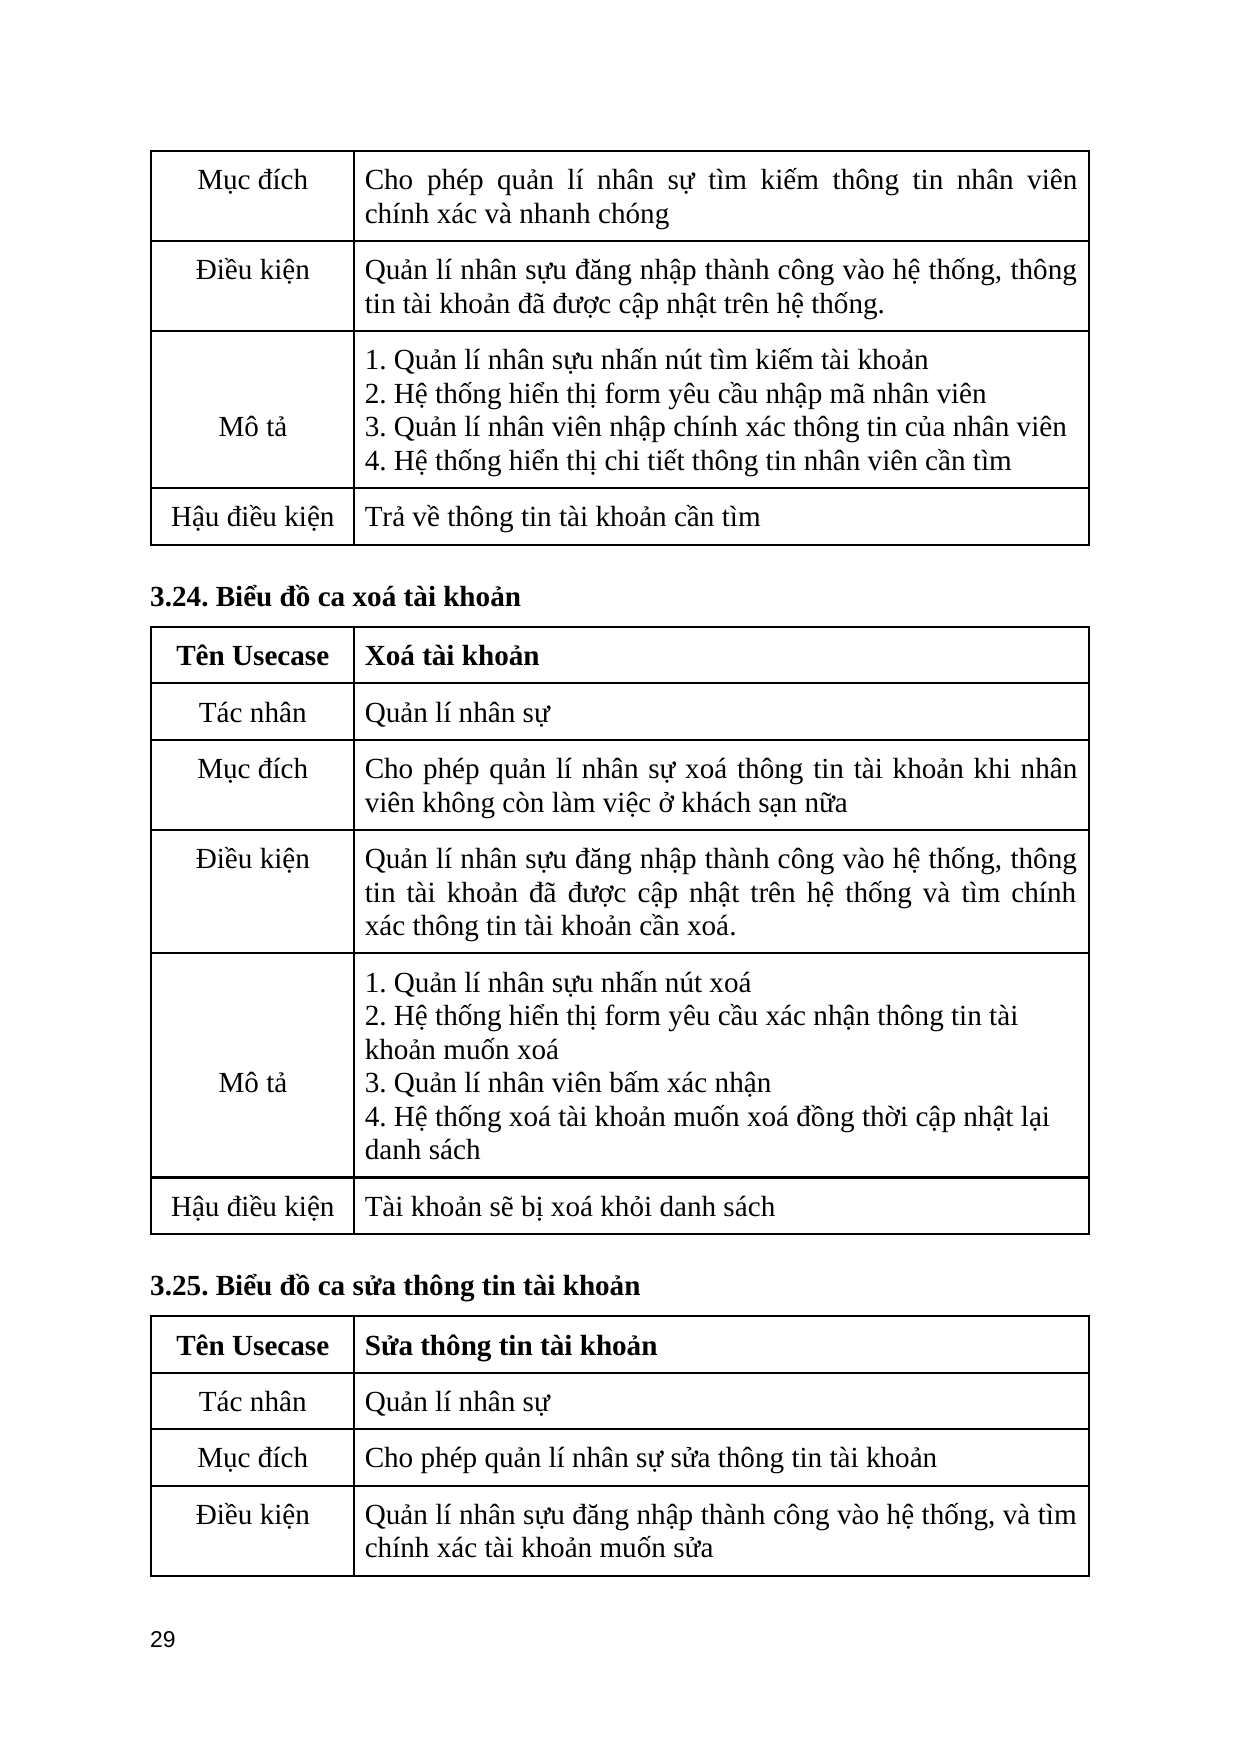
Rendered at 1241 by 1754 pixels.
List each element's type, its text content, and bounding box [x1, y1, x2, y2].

table_header Tên Usecase [152, 1317, 353, 1372]
table_cell Điều kiện [152, 831, 353, 952]
subtitle 3.25. Biểu đồ ca sửa thông tin tài khoản [150, 1268, 1090, 1302]
table_cell Cho phép quản lí nhân sự sửa thông tin tài khoản [355, 1430, 1088, 1484]
table_cell Mục đích [152, 152, 353, 240]
subtitle 3.24. Biểu đồ ca xoá tài khoản [150, 579, 1090, 612]
table_cell Điều kiện [152, 242, 353, 330]
table_cell Tài khoản sẽ bị xoá khỏi danh sách [355, 1179, 1088, 1233]
table_cell Mô tả [152, 332, 353, 487]
table_cell Mô tả [152, 954, 353, 1176]
table_cell Mục đích [152, 741, 353, 829]
table_header Sửa thông tin tài khoản [355, 1317, 1088, 1372]
table_cell Quản lí nhân sựu đăng nhập thành công vào hệ thống, và tìm chính xác tài khoản muốn sửa [355, 1487, 1088, 1574]
table_cell Mục đích [152, 1430, 353, 1484]
table_cell Cho phép quản lí nhân sự xoá thông tin tài khoản khi nhân viên không còn làm việc ở khách sạn nữa [355, 741, 1088, 829]
table_cell Hậu điều kiện [152, 489, 353, 543]
table_cell 1. Quản lí nhân sựu nhấn nút tìm kiếm tài khoản 2. Hệ thống hiển thị form yêu cầu nhập mã nhân viên 3. Quản lí nhân viên nhập chính xác thông tin của nhân viên 4. Hệ thống hiển thị chi tiết thông tin nhân viên cần tìm [355, 332, 1088, 487]
table_cell Quản lí nhân sự [355, 1374, 1088, 1428]
table_cell Quản lí nhân sự [355, 684, 1088, 739]
table_cell Tác nhân [152, 684, 353, 739]
table_cell Tác nhân [152, 1374, 353, 1428]
table_cell Cho phép quản lí nhân sự tìm kiếm thông tin nhân viên chính xác và nhanh chóng [355, 152, 1088, 240]
table_cell Quản lí nhân sựu đăng nhập thành công vào hệ thống, thông tin tài khoản đã được cập nhật trên hệ thống và tìm chính xác thông tin tài khoản cần xoá. [355, 831, 1088, 952]
table_cell Quản lí nhân sựu đăng nhập thành công vào hệ thống, thông tin tài khoản đã được cập nhật trên hệ thống. [355, 242, 1088, 330]
table_cell Trả về thông tin tài khoản cần tìm [355, 489, 1088, 543]
table_cell Hậu điều kiện [152, 1179, 353, 1233]
table_header Tên Usecase [152, 628, 353, 682]
table_header Xoá tài khoản [355, 628, 1088, 682]
table_cell 1. Quản lí nhân sựu nhấn nút xoá 2. Hệ thống hiển thị form yêu cầu xác nhận thông tin tài khoản muốn xoá 3. Quản lí nhân viên bấm xác nhận 4. Hệ thống xoá tài khoản muốn xoá đồng thời cập nhật lại danh sách [355, 954, 1088, 1176]
table_cell Điều kiện [152, 1487, 353, 1574]
